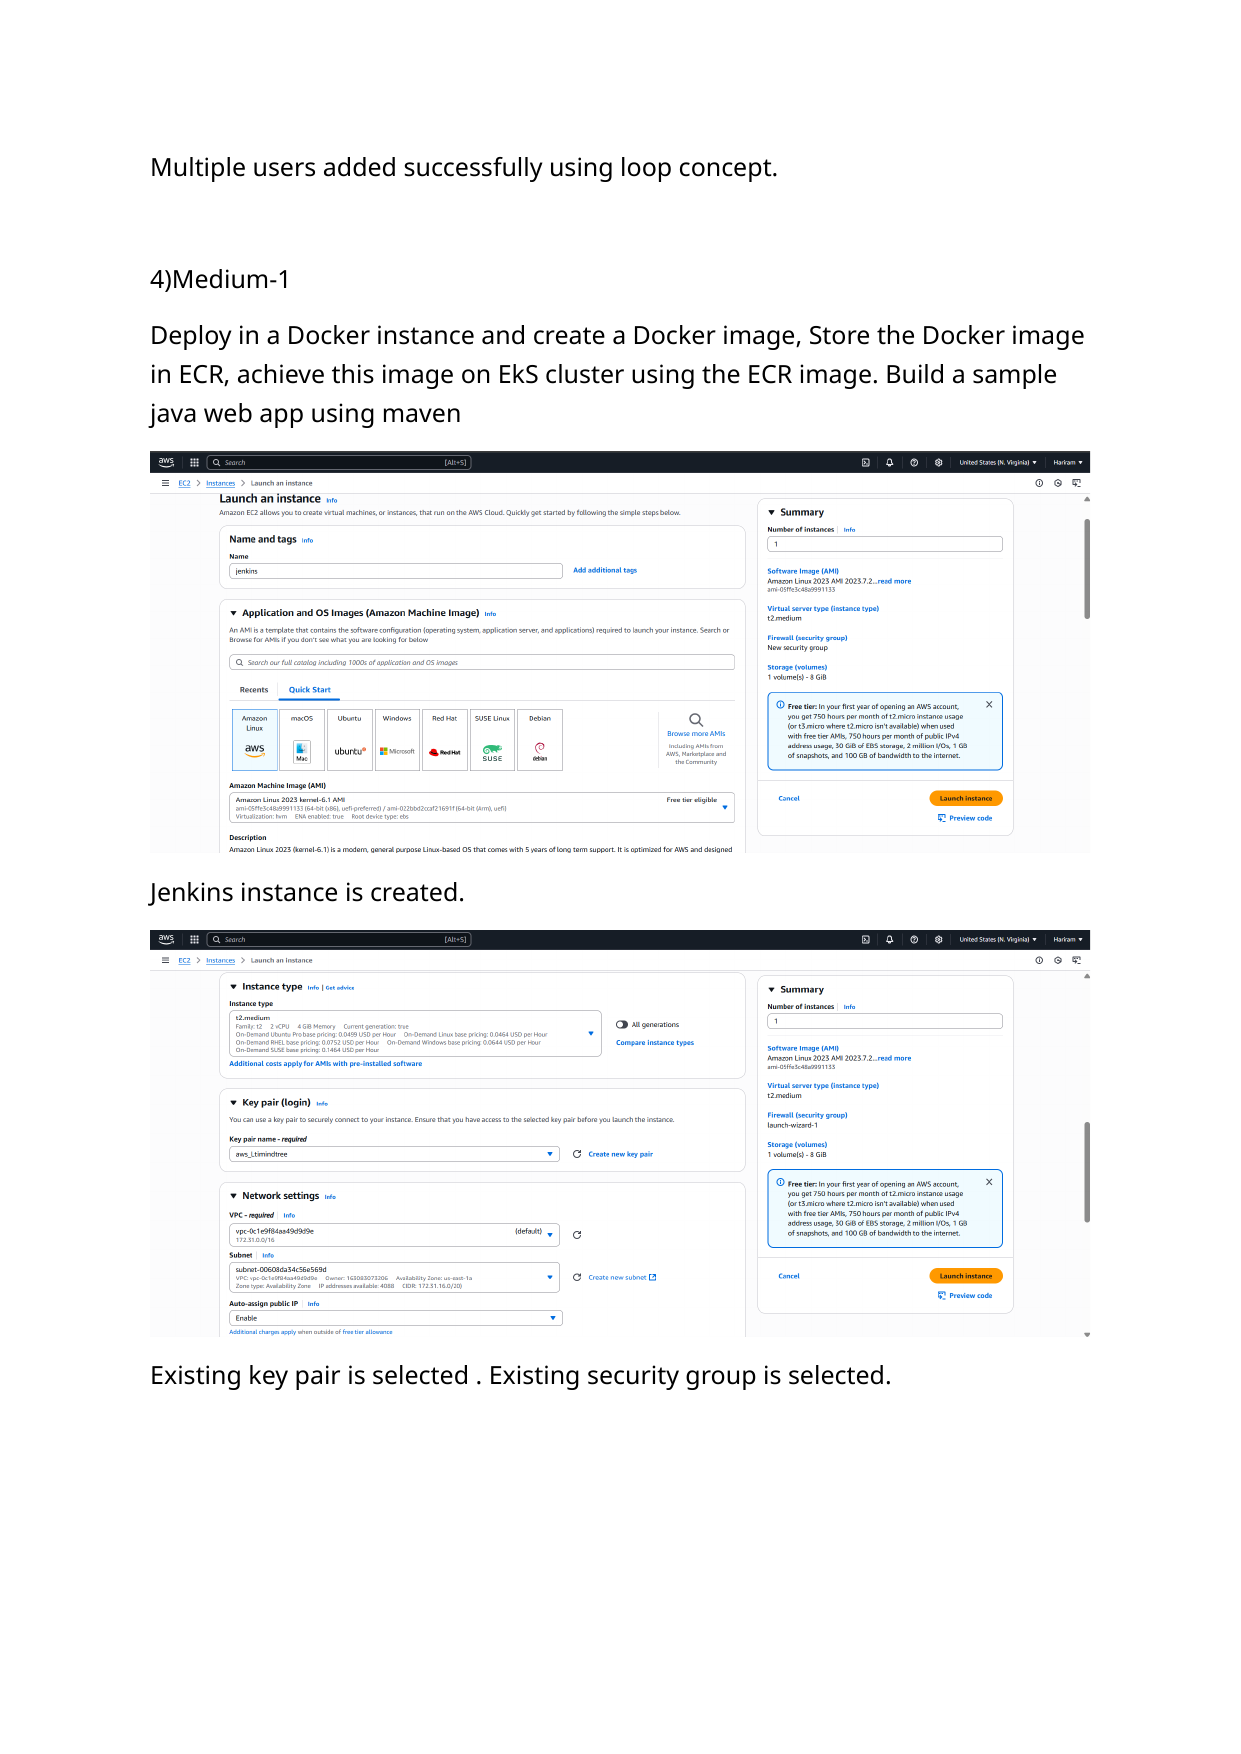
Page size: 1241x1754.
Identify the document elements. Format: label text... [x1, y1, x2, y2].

text Deploy in a Docker instance and create a Docker image, Store the Docker image in ECR, achieve this image on EkS cluster using the ECR image. Build a sample java web app using maven [150, 317, 1090, 430]
picture [150, 451, 1091, 853]
text 4)Medium-1 [150, 262, 1090, 296]
text Multiple users added successfully using loop concept. [150, 150, 1090, 184]
text Existing key pair is selected . Existing security group is selected. [150, 1358, 1090, 1392]
picture [150, 930, 1091, 1337]
text Jenkins instance is created. [150, 875, 1090, 909]
